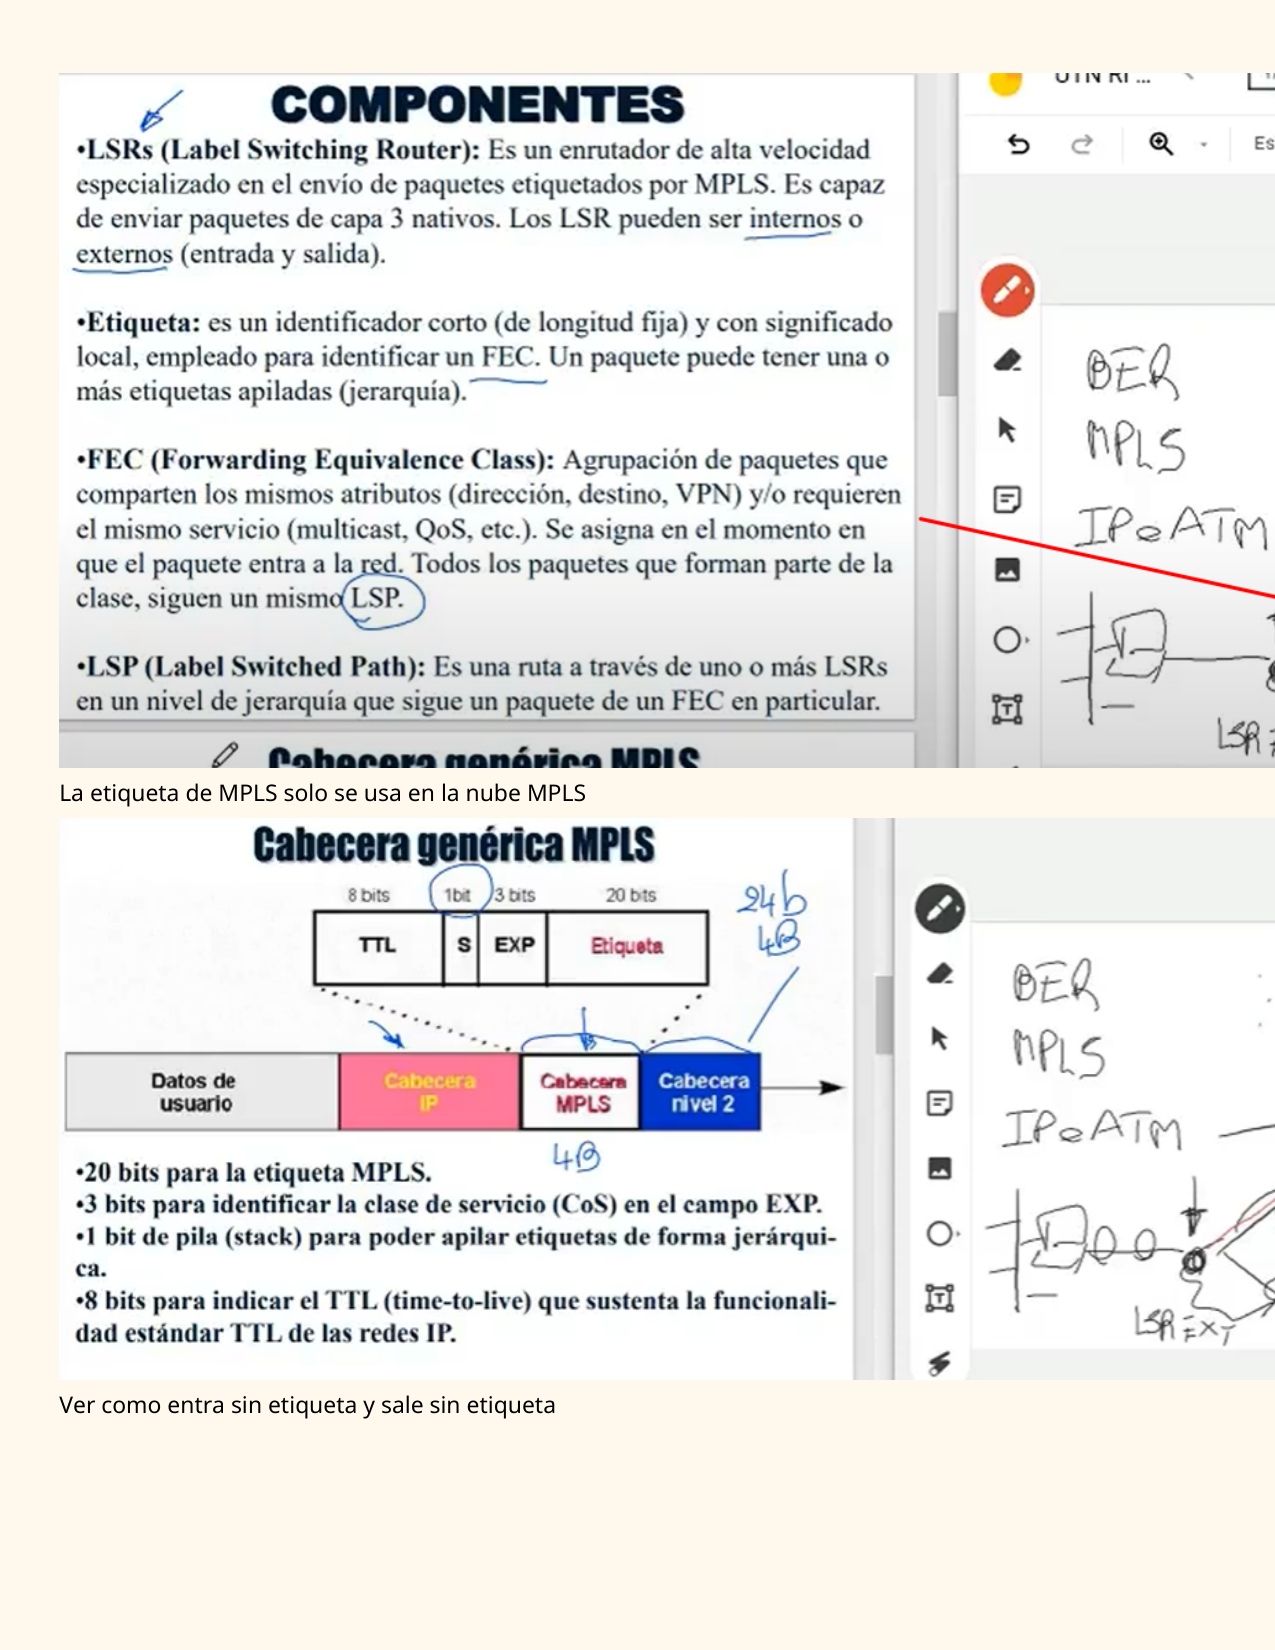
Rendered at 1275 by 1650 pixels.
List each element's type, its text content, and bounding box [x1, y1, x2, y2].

picture [59, 818, 1275, 1380]
text Ver como entra sin etiqueta y sale sin etiqueta [59, 1389, 1212, 1420]
text La etiqueta de MPLS solo se usa en la nube MPLS [59, 777, 1212, 809]
picture [59, 73, 1275, 768]
